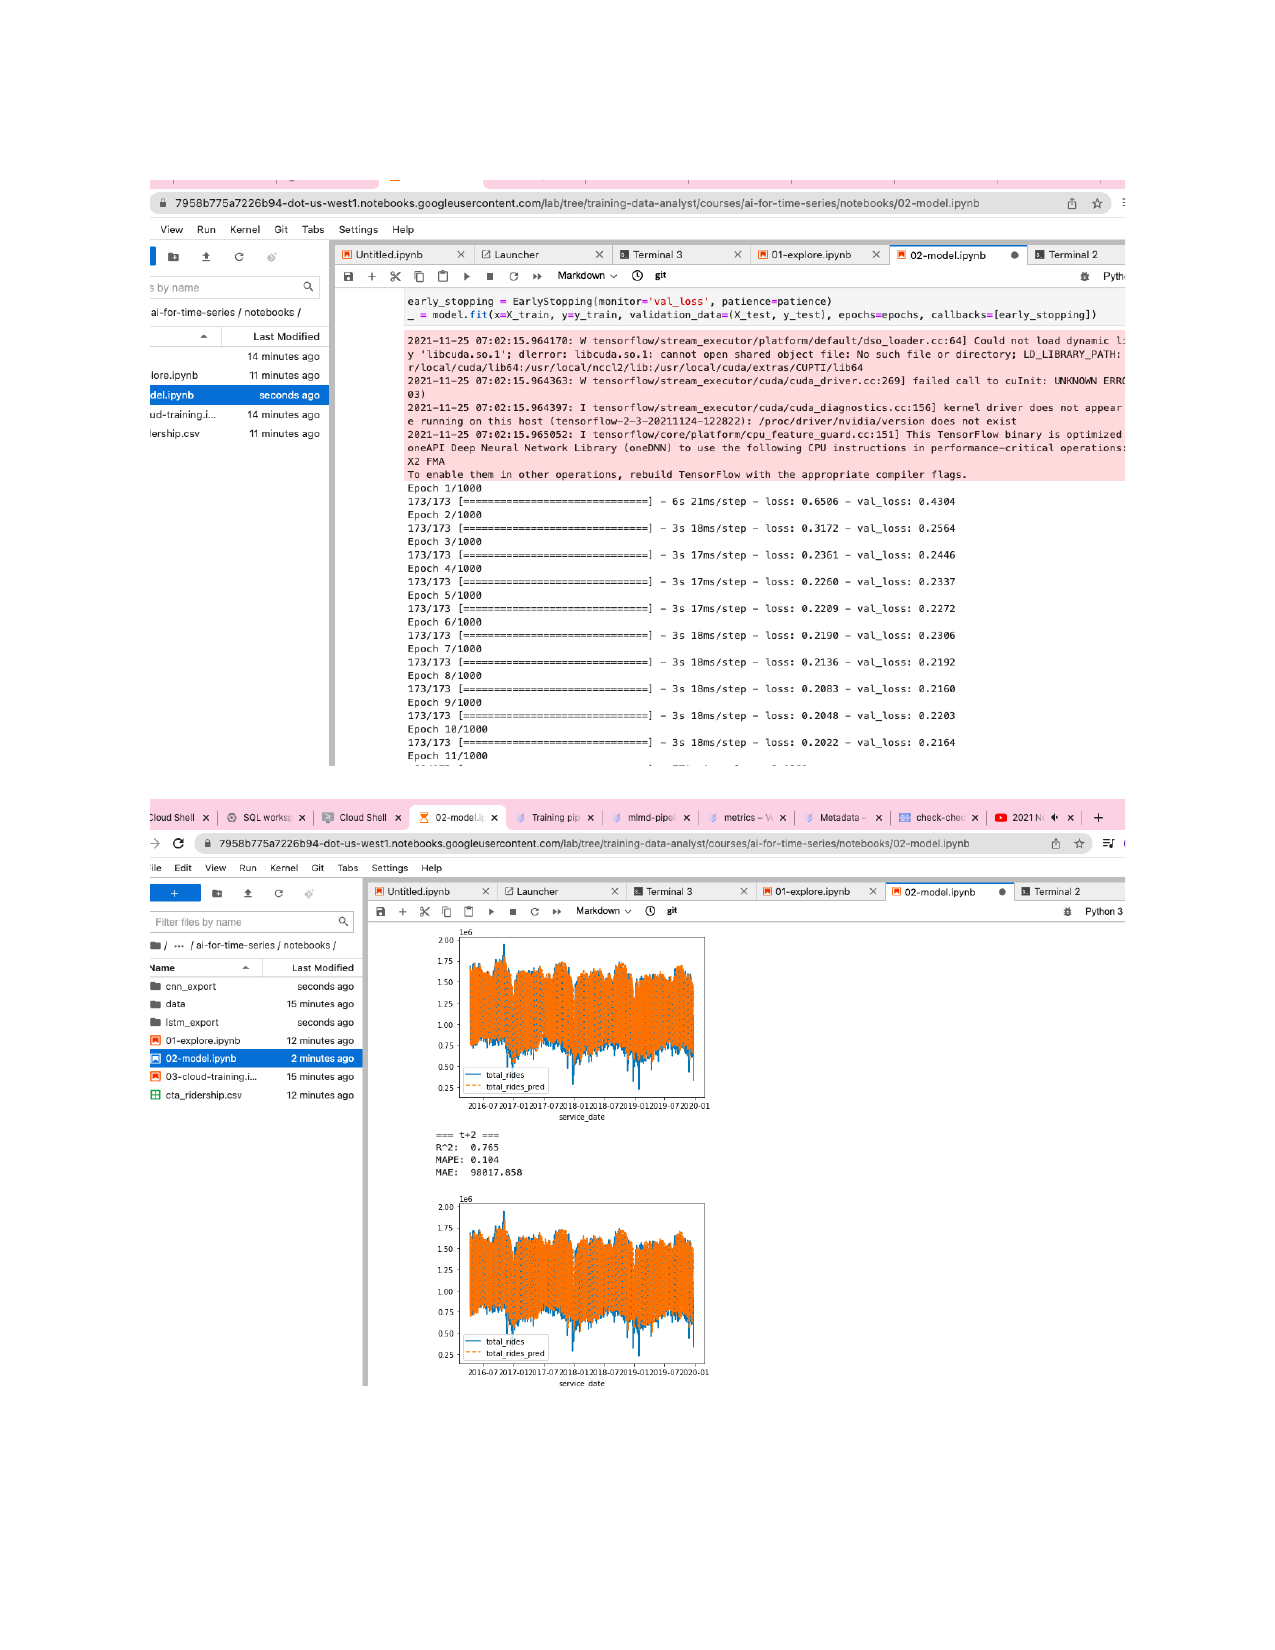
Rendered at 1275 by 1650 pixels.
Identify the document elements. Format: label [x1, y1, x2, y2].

picture [150, 180, 1125, 766]
picture [150, 799, 1125, 1386]
